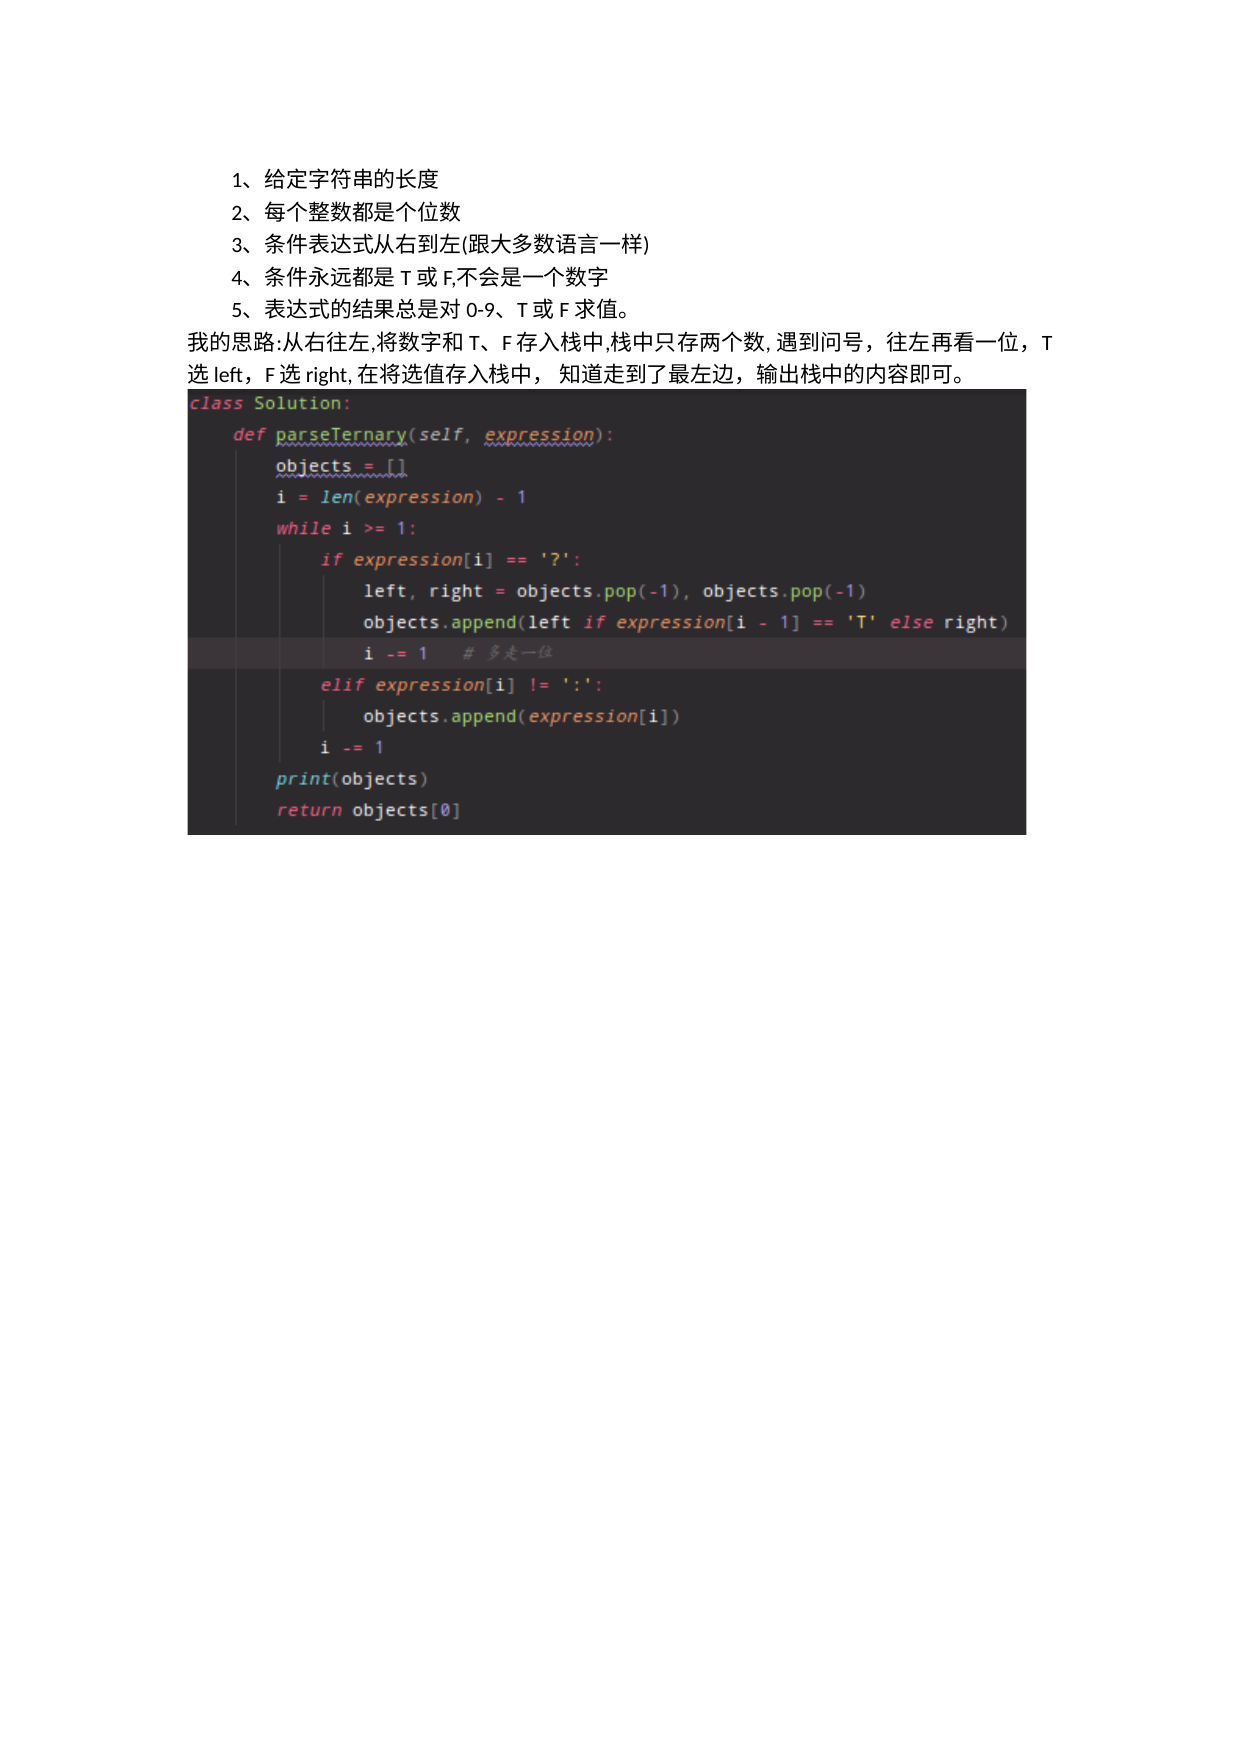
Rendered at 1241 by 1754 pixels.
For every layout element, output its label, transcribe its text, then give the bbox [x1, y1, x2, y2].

text 4、条件永远都是 T 或 F,不会是一个数字 [187, 259, 1053, 292]
text 1、给定字符串的长度 [187, 162, 1053, 194]
text 我的思路:从右往左,将数字和T、F存入栈中,栈中只存两个数, 遇到问号，往左再看一位，T选left，F选right, 在将选值存入栈中， 知道走到了最左边，输出栈中的内容即可。 [187, 324, 1053, 389]
text 5、表达式的结果总是对 0-9、T 或 F 求值。 [187, 292, 1053, 324]
picture [187, 389, 1027, 835]
text 3、条件表达式从右到左(跟大多数语言一样) [187, 227, 1053, 259]
text 2、每个整数都是个位数 [187, 194, 1053, 227]
